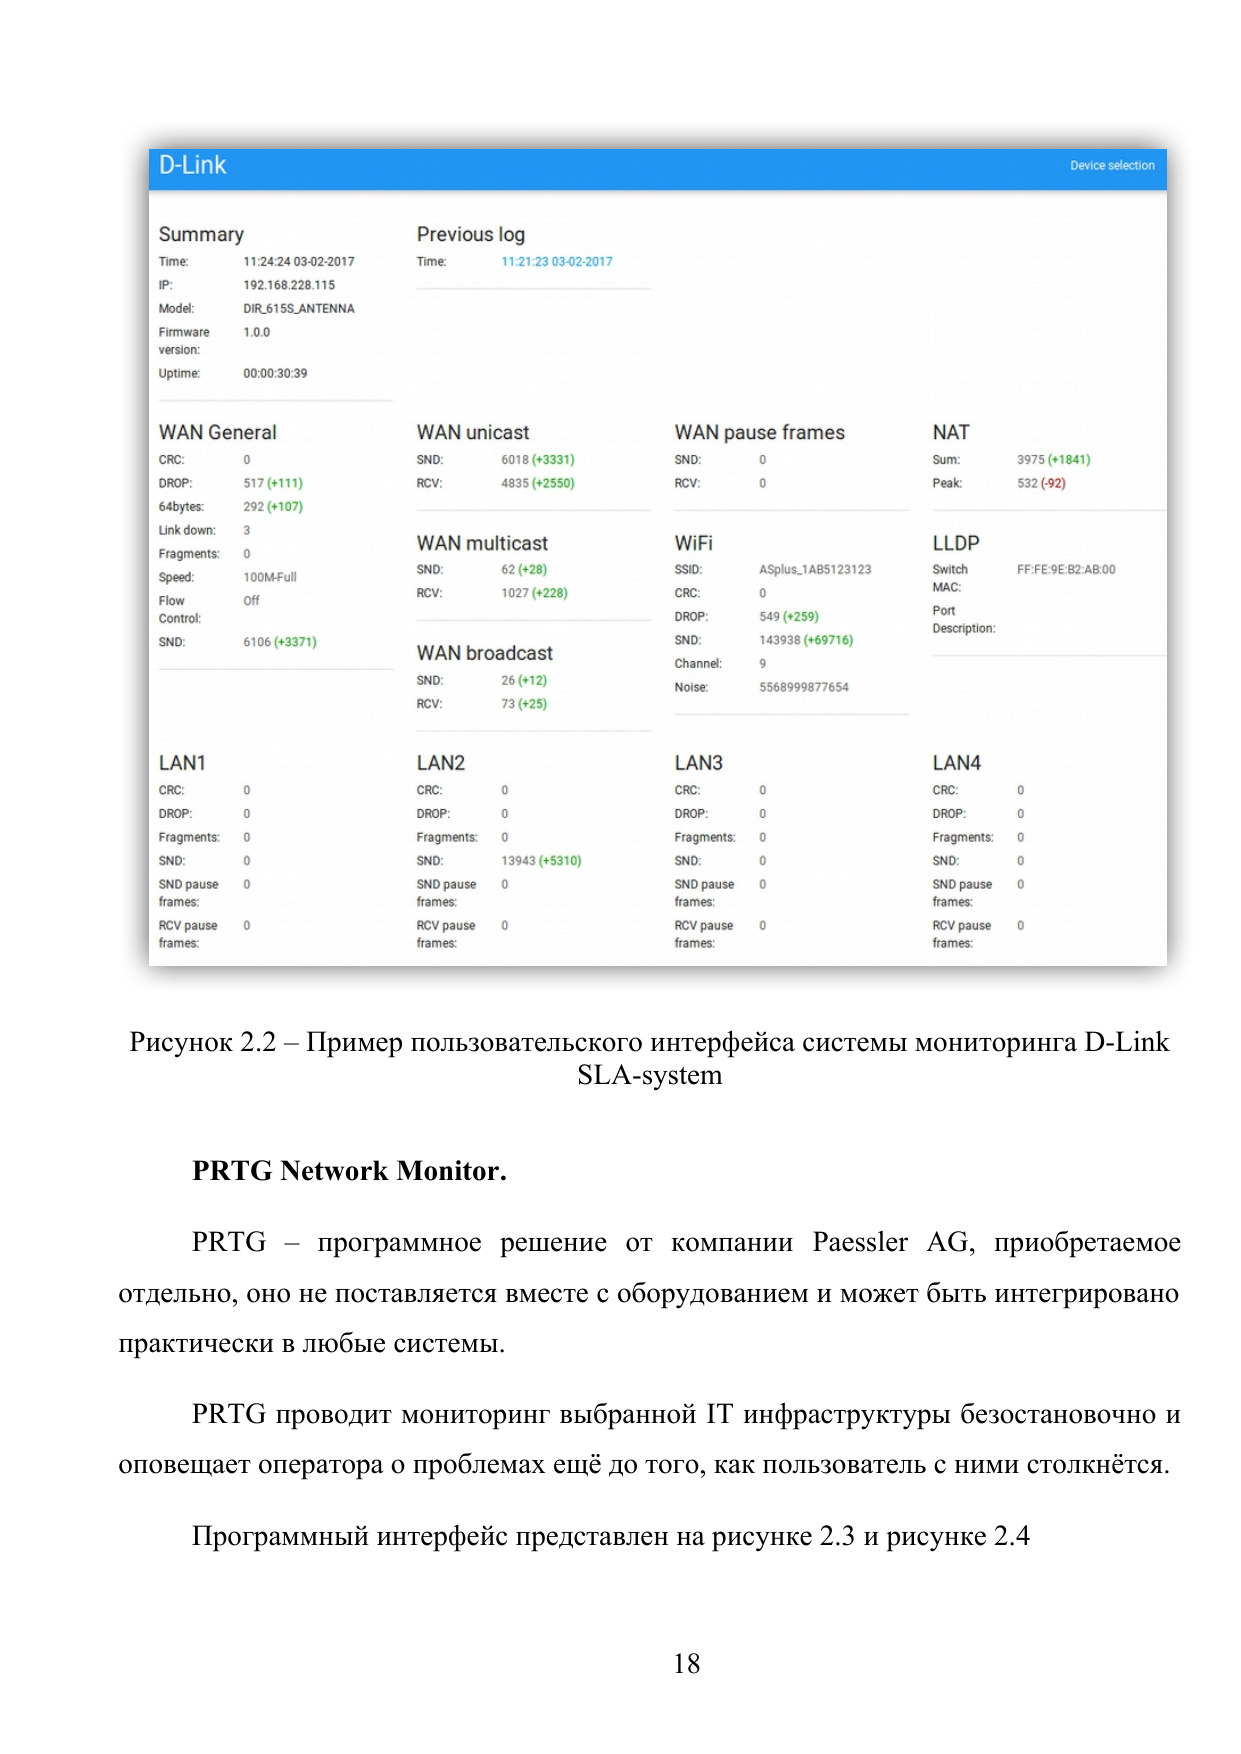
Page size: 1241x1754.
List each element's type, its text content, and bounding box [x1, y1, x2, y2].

text Рисунок 2.2 – Пример пользовательского интерфейса системы мониторинга D-Link SLA-system [118, 1024, 1181, 1091]
picture [149, 149, 1167, 966]
text PRTG – программное решение от компании Paessler AG, приобретаемое отдельно, оно не поставляется вместе с оборудованием и может быть интегрировано практически в любые системы. [118, 1224, 1181, 1358]
text Программный интерфейс представлен на рисунке 2.3 и рисунке 2.4 [118, 1518, 1181, 1551]
text PRTG проводит мониторинг выбранной IT инфраструктуры безостановочно и оповещает оператора о проблемах ещё до того, как пользователь с ними столкнётся. [118, 1396, 1181, 1480]
text PRTG Network Monitor. [118, 1153, 1181, 1187]
